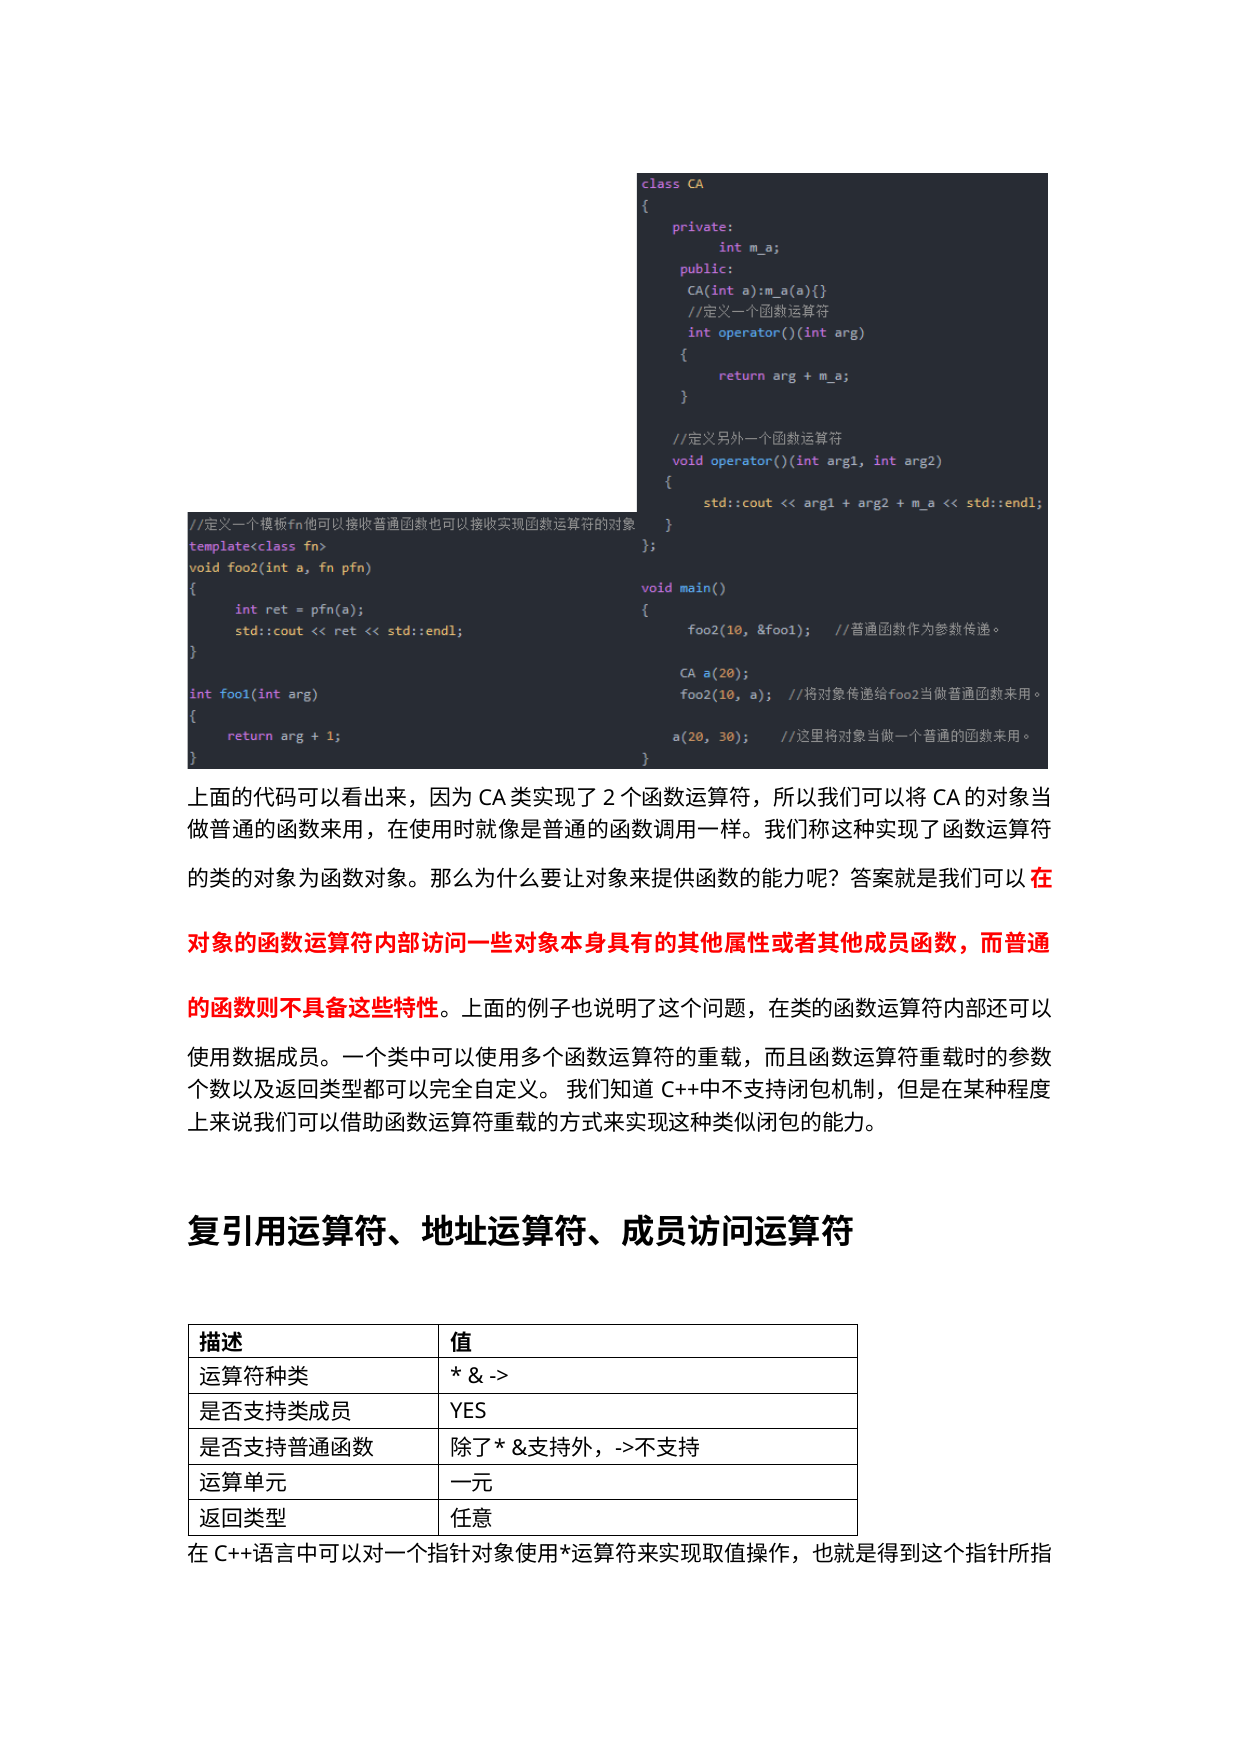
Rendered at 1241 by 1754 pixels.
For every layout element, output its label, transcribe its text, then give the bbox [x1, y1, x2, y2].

table_cell 返回类型 [189, 1500, 438, 1535]
table_cell 除了* &支持外，->不支持 [439, 1429, 857, 1464]
table_cell 运算符种类 [189, 1358, 438, 1393]
table_cell 是否支持类成员 [189, 1394, 438, 1428]
table_cell * & -> [439, 1358, 857, 1393]
table_cell YES [439, 1394, 857, 1428]
table_cell 任意 [439, 1500, 857, 1535]
table_cell 是否支持普通函数 [189, 1429, 438, 1464]
table_cell 运算单元 [189, 1465, 438, 1499]
subtitle 复引用运算符、地址运算符、成员访问运算符 [187, 1197, 1053, 1262]
table_cell 一元 [439, 1465, 857, 1499]
text 上面的代码可以看出来，因为CA类实现了2个函数运算符，所以我们可以将CA的对象当做普通的函数来用，在使用时就像是普通的函数调用一样。我们称这种实现了函数运算符的类的对象为函数对象。那么为什么要让对象来提供函数的能力呢？答案就是我们可以在对象的函数运算符内部访问一些对象本身具有的其他属性或者其他成员函数，而普通的函数则不具备这些特性。上面的例子也说明了这个问题，在类的函数运算符内部还可以使用数据成员。一个类中可以使用多个函数运算符的重载，而且函数运算符重载时的参数个数以及返回类型都可以完全自定义。 我们知道C++中不支持闭包机制，但是在某种程度上来说我们可以借助函数运算符重载的方式来实现这种类似闭包的能力。 [187, 779, 1053, 1137]
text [187, 1536, 1053, 1568]
table_header 值 [439, 1325, 857, 1357]
table_header 描述 [189, 1325, 438, 1357]
picture [187, 173, 1048, 769]
